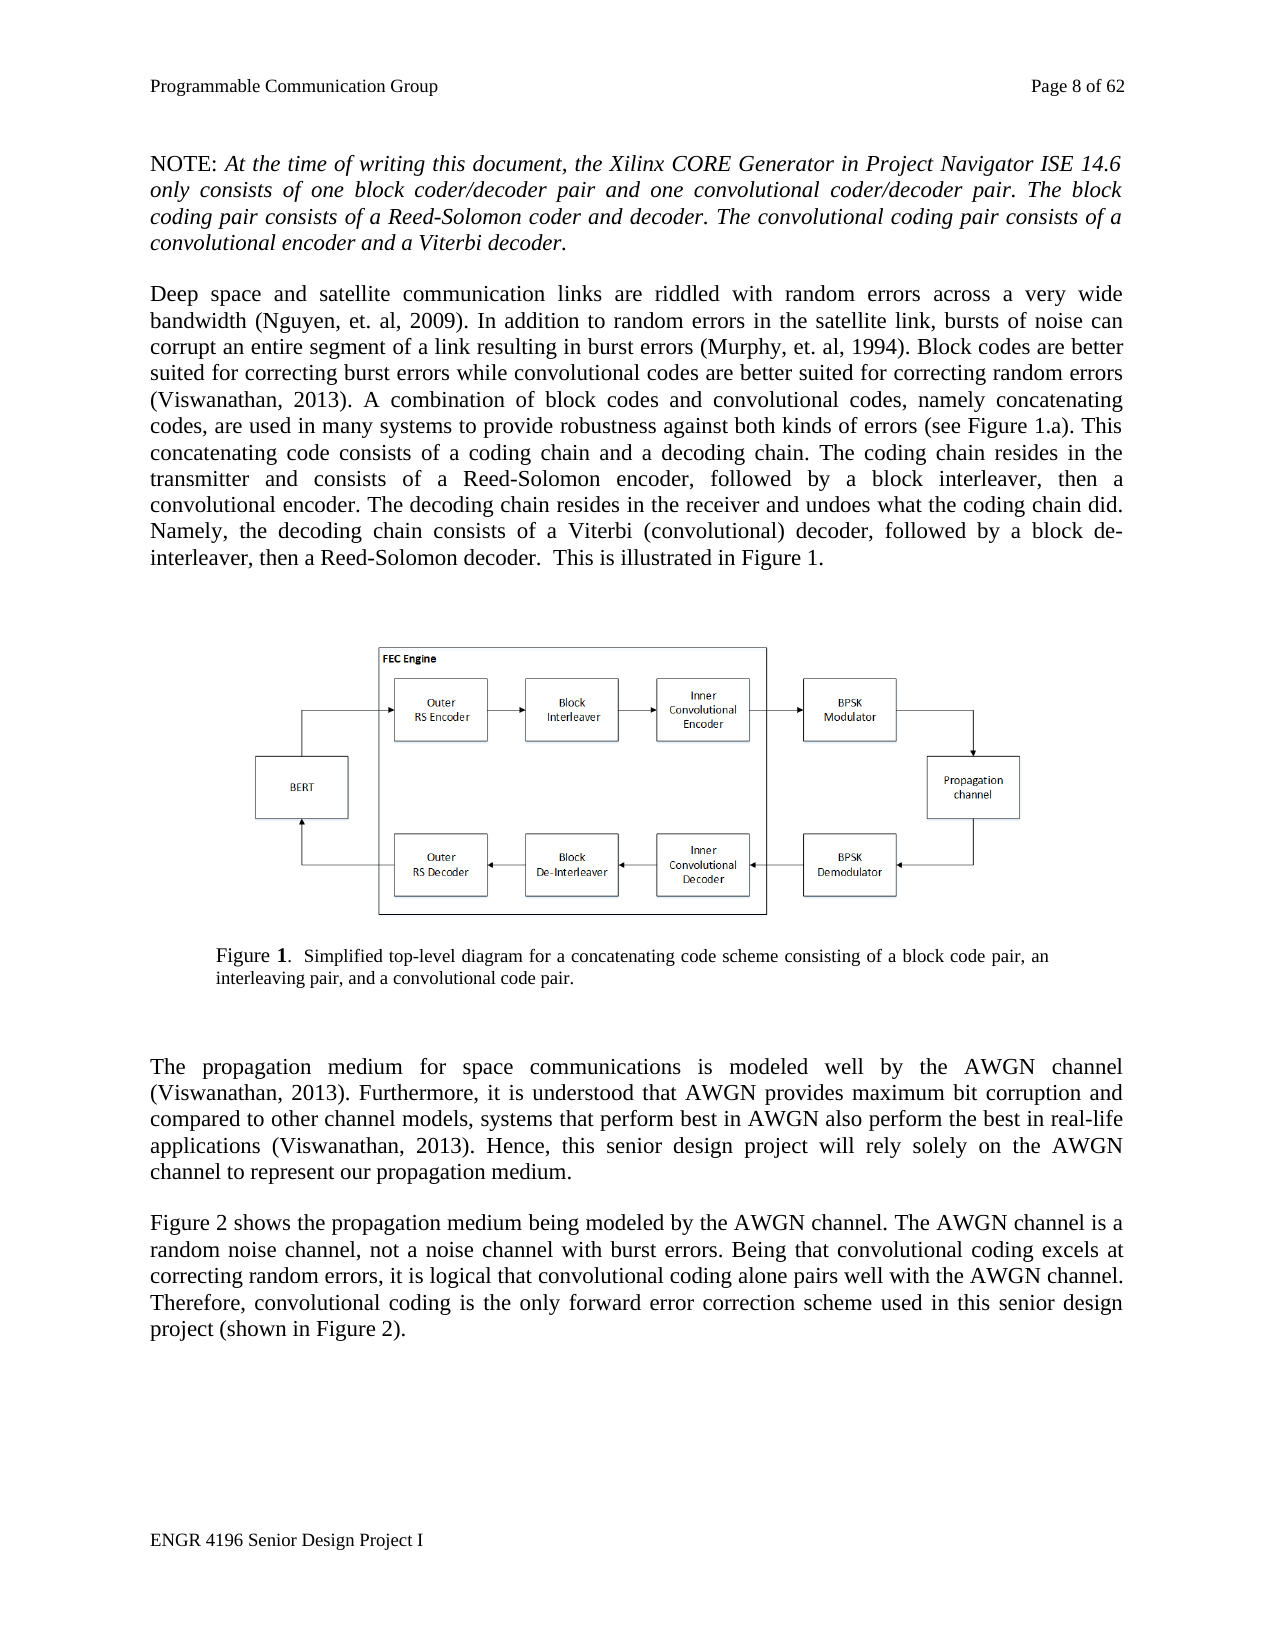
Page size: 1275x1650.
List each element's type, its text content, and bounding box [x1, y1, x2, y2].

text Figure 2 shows the propagation medium being modeled by the AWGN channel. The AWGN channel is a random noise channel, not a noise channel with burst errors. Being that convolutional coding excels at correcting random errors, it is logical that convolutional coding alone pairs well with the AWGN channel. Therefore, convolutional coding is the only forward error correction scheme used in this senior design project (shown in Figure 2). [150, 1209, 1125, 1341]
text NOTE: At the time of writing this document, the Xilinx CORE Generator in Project Navigator ISE 14.6 only consists of one block coder/decoder pair and one convolutional coder/decoder pair. The block coding pair consists of a Reed-Solomon coder and decoder. The convolutional coding pair consists of a convolutional encoder and a Viterbi decoder. [150, 150, 1125, 255]
picture [252, 646, 1023, 919]
text The propagation medium for space communications is modeled well by the AWGN channel (Viswanathan, 2013). Furthermore, it is understood that AWGN provides maximum bit corruption and compared to other channel models, systems that perform best in AWGN also perform the best in real-life applications (Viswanathan, 2013). Hence, this senior design project will rely solely on the AWGN channel to represent our propagation medium. [150, 1053, 1125, 1184]
text Deep space and satellite communication links are riddled with random errors across a very wide bandwidth (Nguyen, et. al, 2009). In addition to random errors in the satellite link, bursts of noise can corrupt an entire segment of a link resulting in burst errors (Murphy, et. al, 1994). Block codes are better suited for correcting burst errors while convolutional codes are better suited for correcting random errors (Viswanathan, 2013). A combination of block codes and convolutional codes, namely concatenating codes, are used in many systems to provide robustness against both kinds of errors (see Figure 1.a). This concatenating code consists of a coding chain and a decoding chain. The coding chain resides in the transmitter and consists of a Reed-Solomon encoder, followed by a block interleaver, then a convolutional encoder. The decoding chain resides in the receiver and undoes what the coding chain did. Namely, the decoding chain consists of a Viterbi (convolutional) decoder, followed by a block de-interleaver, then a Reed-Solomon decoder. This is illustrated in Figure 1. [150, 280, 1125, 570]
text Figure 1. Simplified top-level diagram for a concatenating code scheme consisting of a block code pair, an interleaving pair, and a convolutional code pair. [216, 943, 1050, 989]
